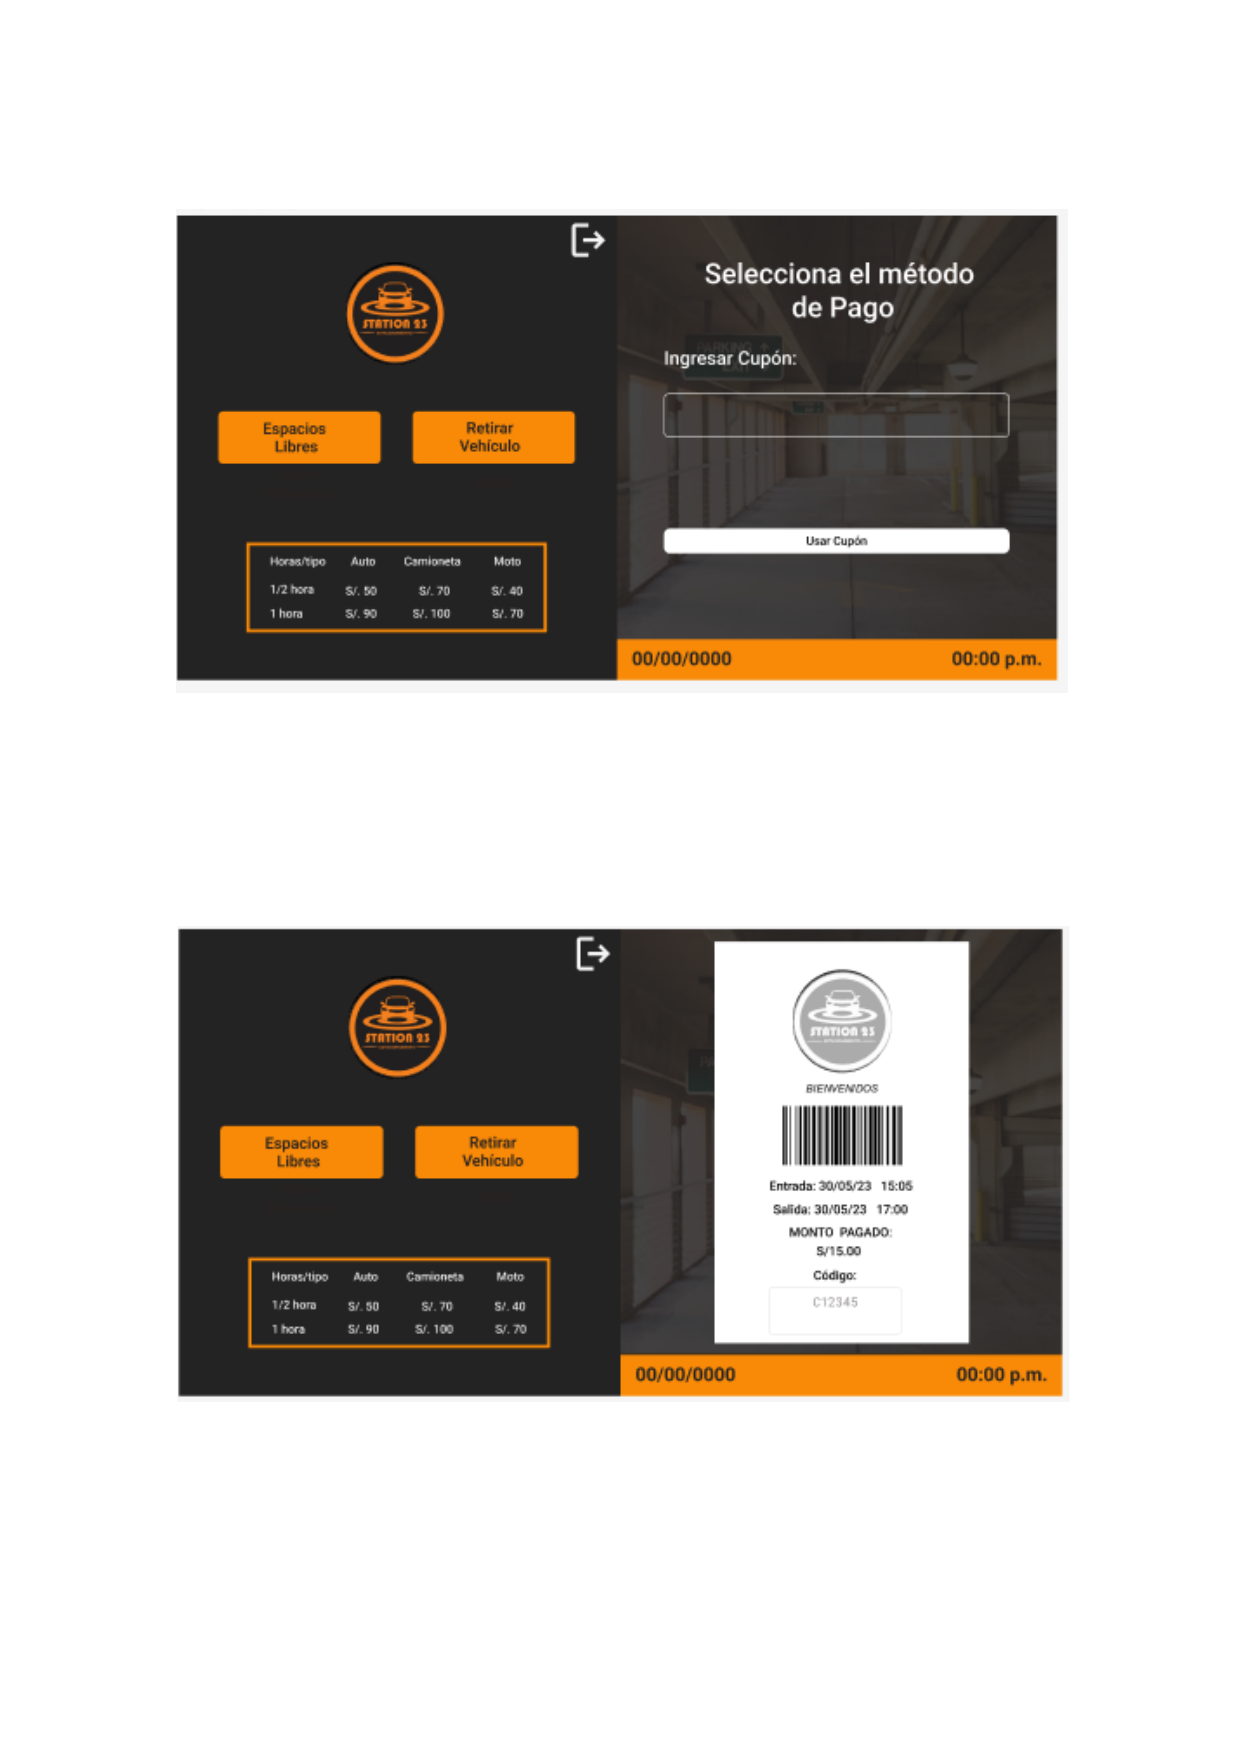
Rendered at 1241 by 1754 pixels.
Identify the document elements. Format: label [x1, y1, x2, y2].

picture [176, 209, 1069, 693]
picture [177, 926, 1070, 1402]
